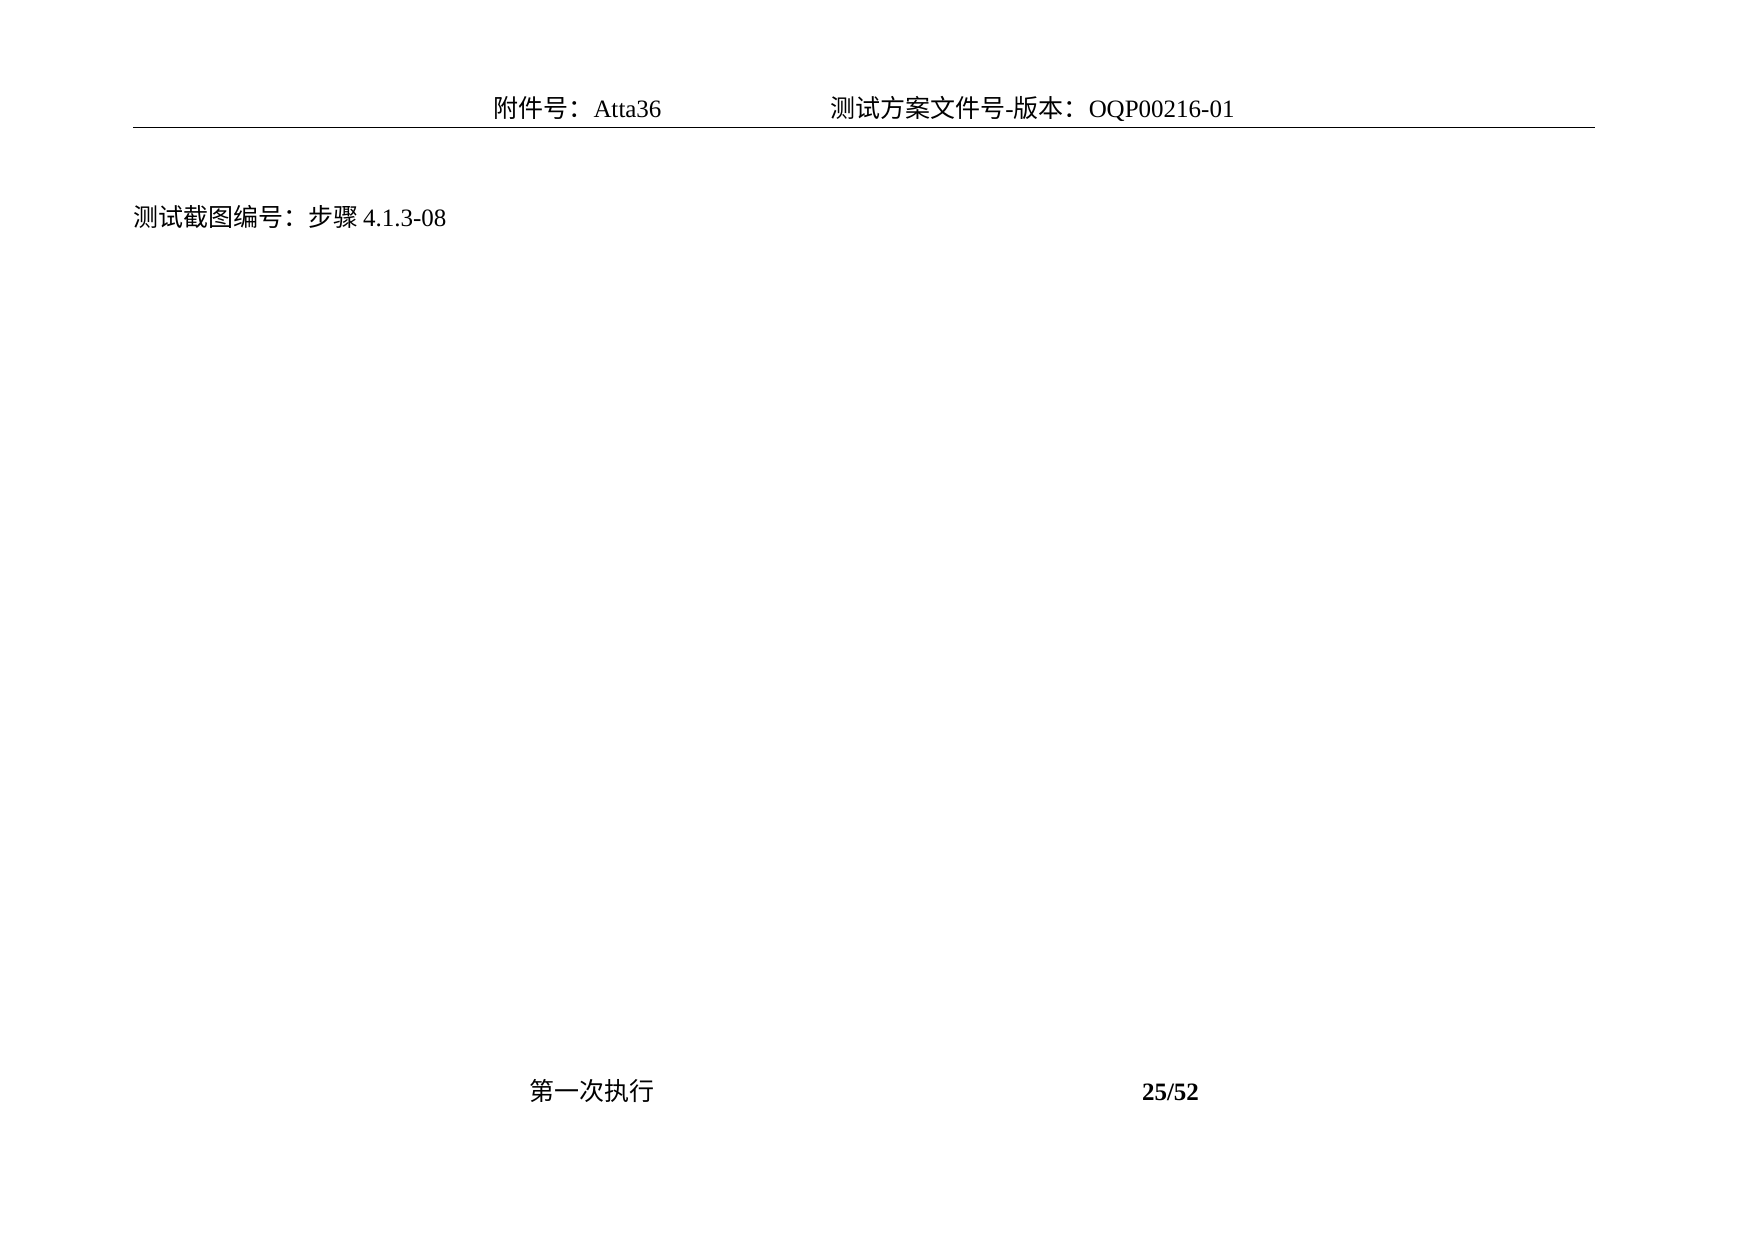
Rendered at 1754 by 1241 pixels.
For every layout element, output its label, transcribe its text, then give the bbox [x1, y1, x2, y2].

text 测试截图编号：步骤4.1.3-08 [133, 183, 1595, 248]
